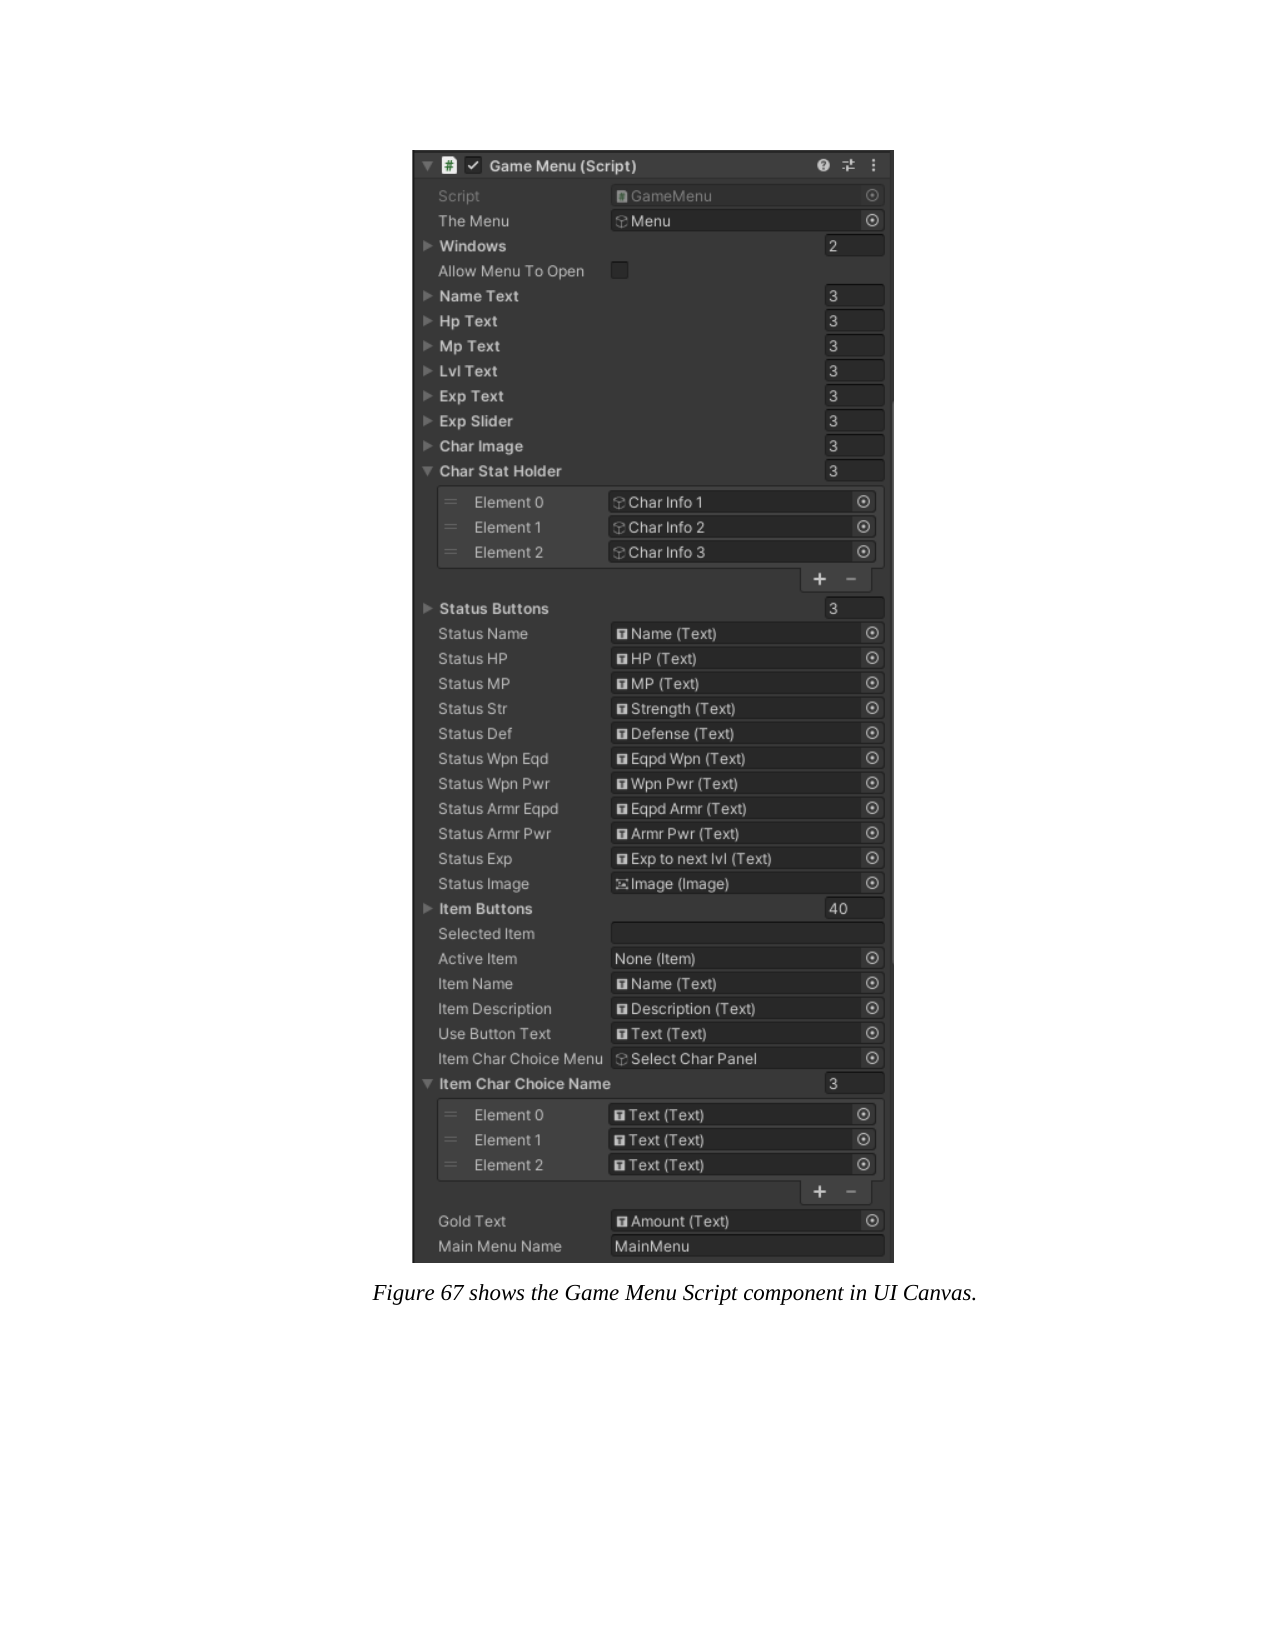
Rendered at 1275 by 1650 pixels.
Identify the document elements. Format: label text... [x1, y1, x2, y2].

picture [412, 150, 894, 1263]
text Figure 67 shows the Game Menu Script component in UI Canvas. [194, 1279, 1125, 1306]
